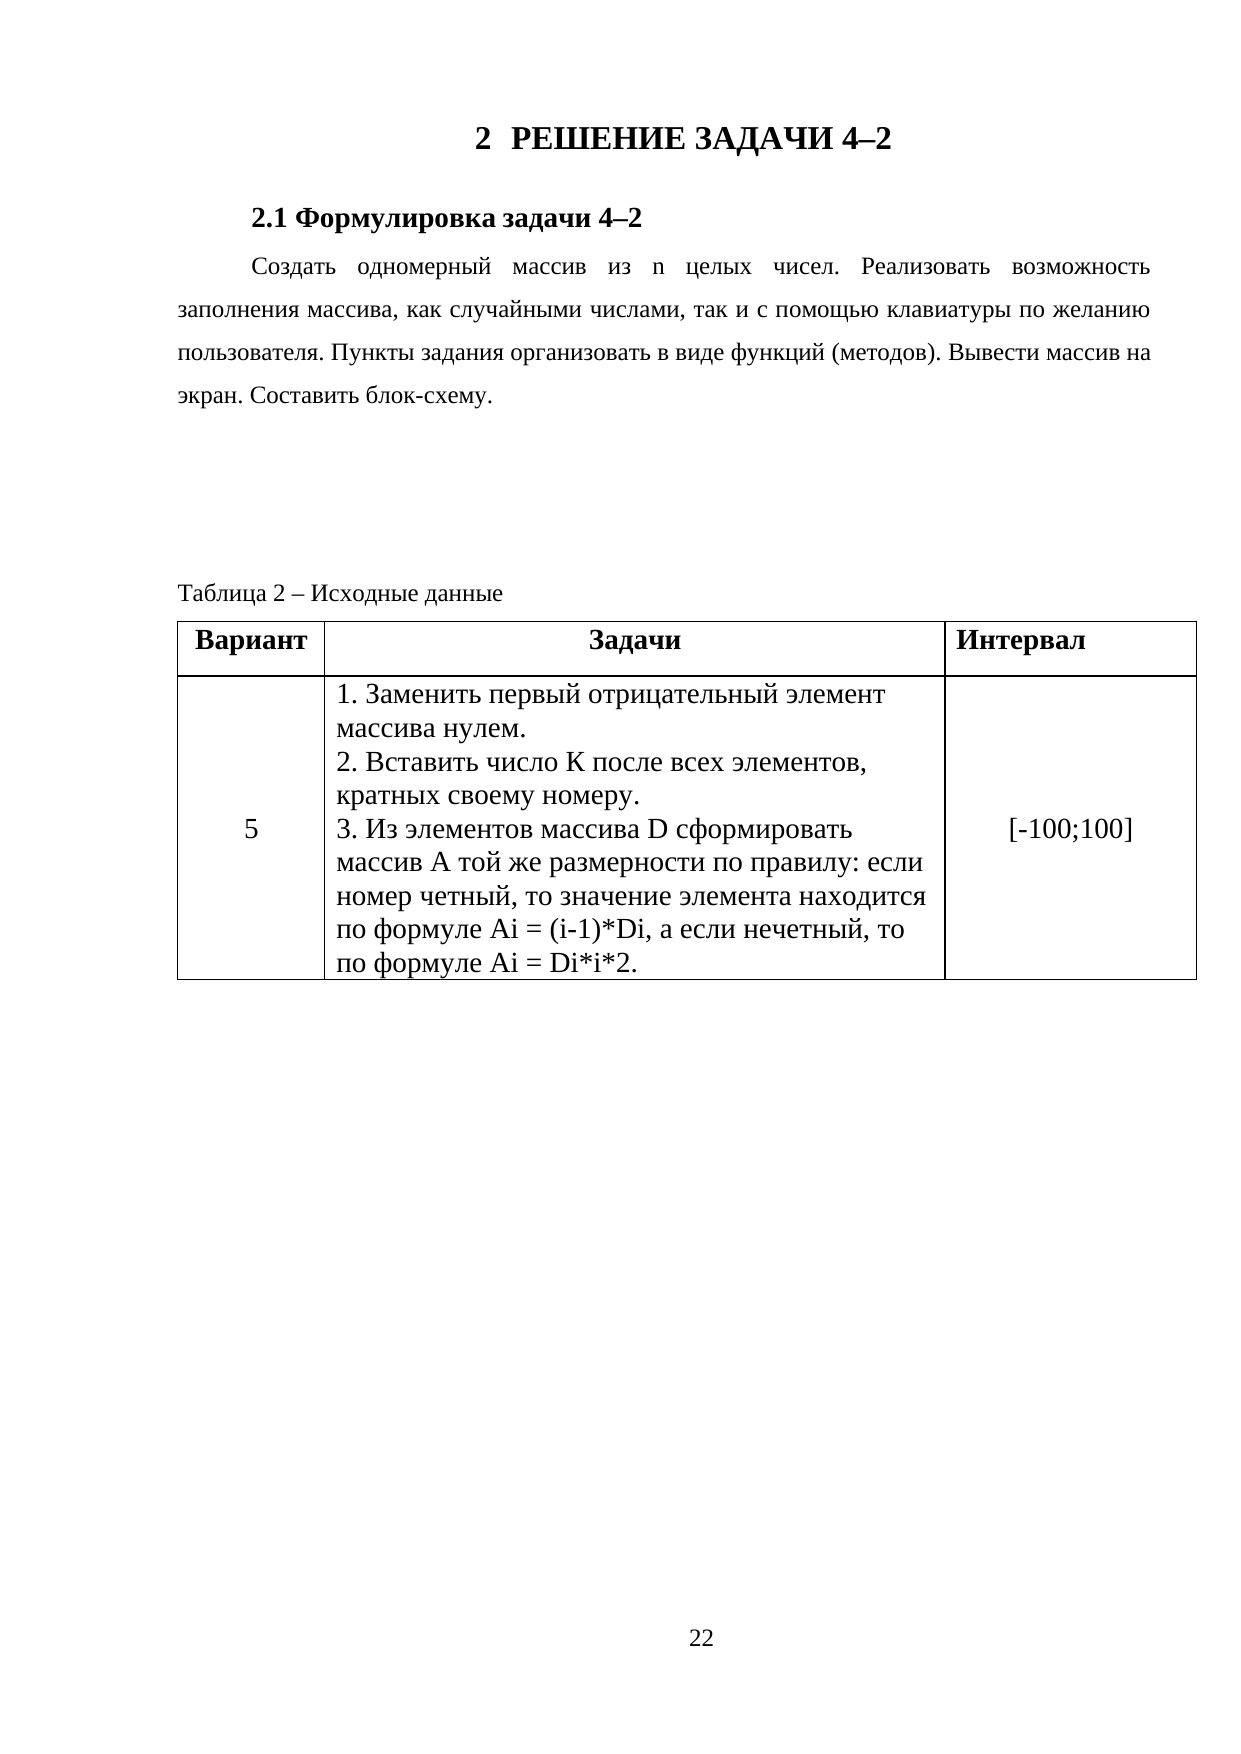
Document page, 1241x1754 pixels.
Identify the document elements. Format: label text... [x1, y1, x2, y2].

table_header [-100;100] [946, 677, 1196, 978]
table_header Вариант [178, 622, 324, 674]
text Решение задачи 4–2 [215, 118, 1152, 156]
table_header 1. Заменить первый отрицательный элемент массива нулем. 2. Вставить число К после всех элементов, кратных своему номеру. 3. Из элементов массива D сформировать массив A той же размерности по правилу: если номер четный, то значение элемента находится по формуле Ai = (i-1)*Di, а если нечетный, то по формуле Ai = Di*i*2. [325, 677, 944, 978]
text Создать одномерный массив из n целых чисел. Реализовать возможность заполнения массива, как случайными числами, так и с помощью клавиатуры по желанию пользователя. Пункты задания организовать в виде функций (методов). Вывести массив на экран. Составить блок-схему. [177, 251, 1152, 409]
table_header Интервал [946, 622, 1196, 674]
table_header Задачи [325, 622, 944, 674]
text 2.1 Формулировка задачи 4–2 [177, 201, 1152, 234]
table_header 5 [178, 677, 324, 978]
